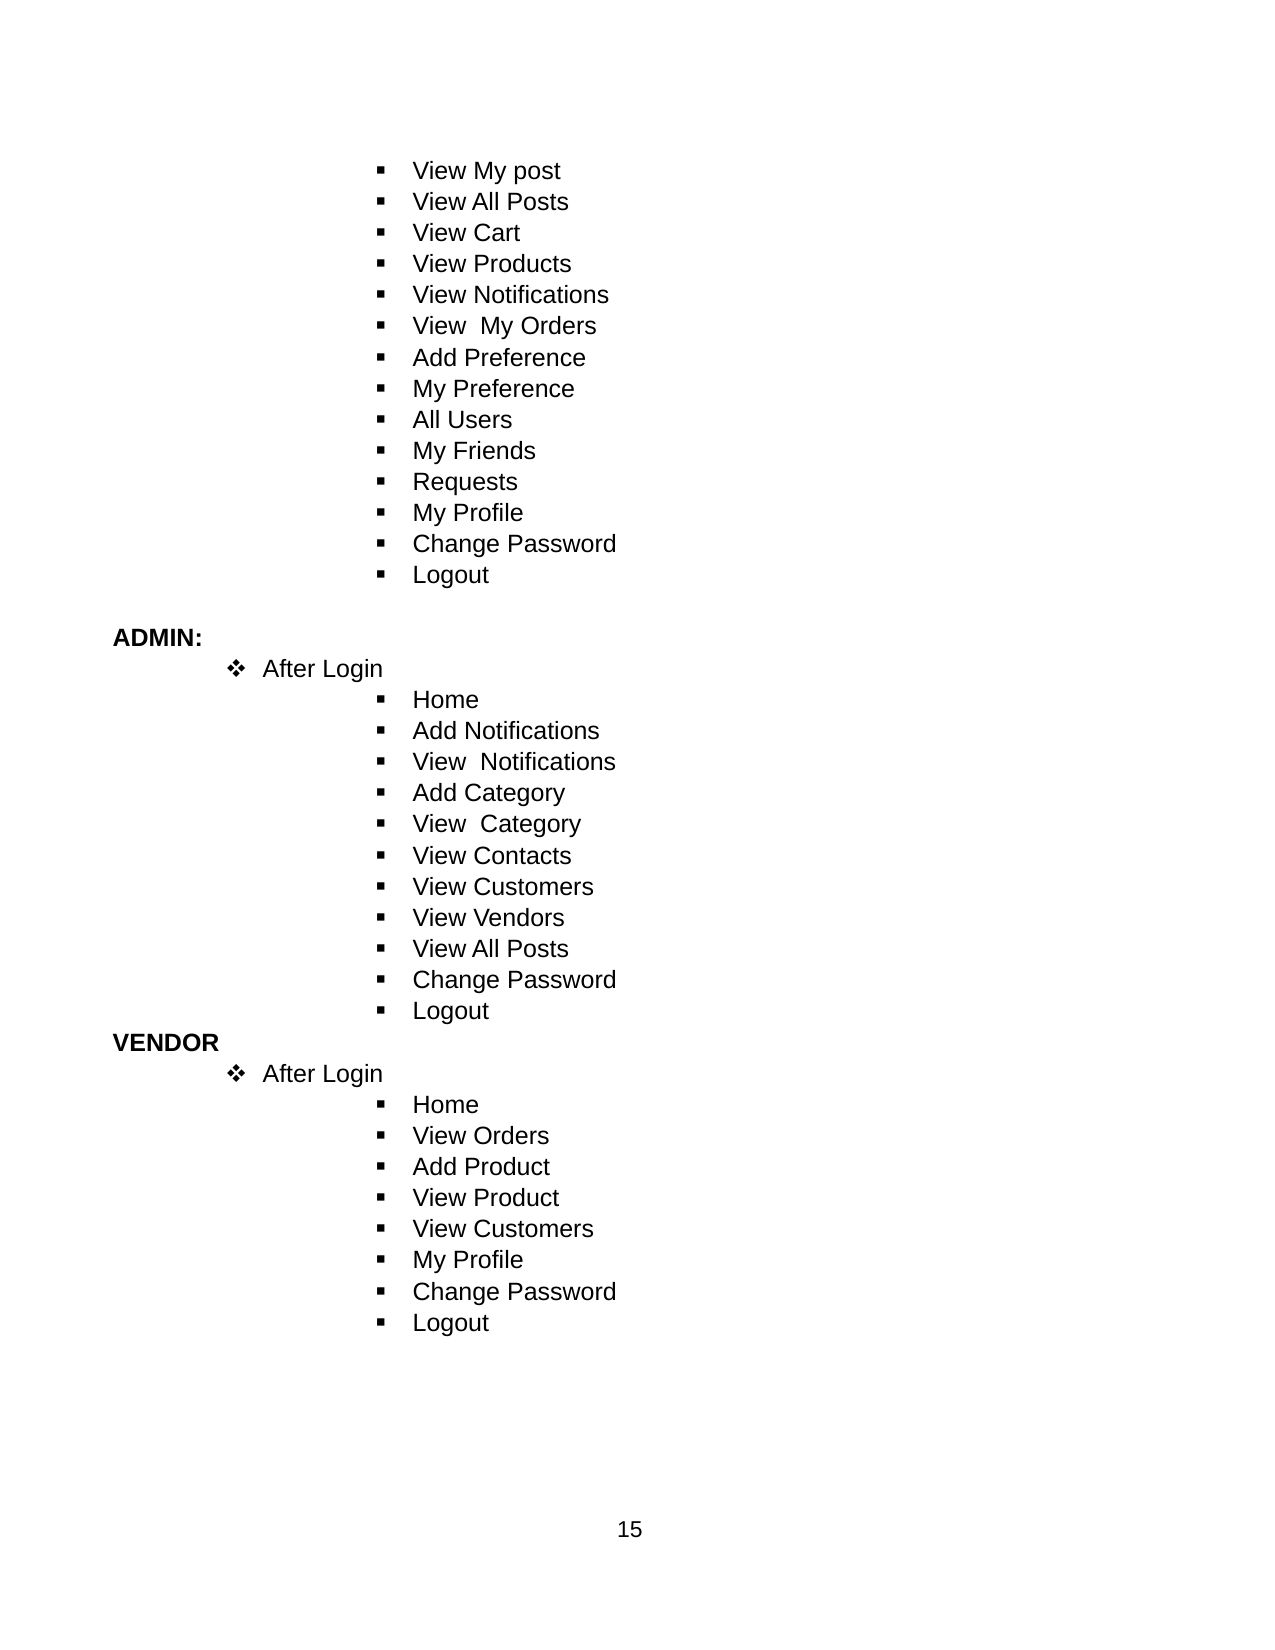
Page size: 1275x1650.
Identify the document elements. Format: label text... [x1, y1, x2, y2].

list View Vendors [375, 903, 1126, 932]
list View Product [375, 1183, 1126, 1212]
list Add Notifications [375, 716, 1126, 745]
list Change Password [375, 1277, 1126, 1305]
text ADMIN: [112, 623, 1126, 651]
list Requests [375, 467, 1126, 496]
list View Customers [375, 1214, 1126, 1243]
list View Category [375, 809, 1126, 838]
list After Login [225, 654, 1126, 683]
list Home [375, 1090, 1126, 1118]
list View Notifications [375, 747, 1126, 776]
list View My Orders [375, 311, 1126, 340]
list Add Product [375, 1152, 1126, 1181]
list View Contacts [375, 841, 1126, 869]
list Home [375, 685, 1126, 714]
list Logout [375, 561, 1126, 589]
list View My post [375, 156, 1126, 184]
list Change Password [375, 529, 1126, 558]
text VENDOR [112, 1027, 1126, 1056]
list View Cart [375, 218, 1126, 247]
list View Products [375, 249, 1126, 278]
list My Profile [375, 1245, 1126, 1274]
list View All Posts [375, 187, 1126, 216]
list Add Category [375, 778, 1126, 807]
list View Customers [375, 872, 1126, 901]
list View All Posts [375, 934, 1126, 963]
list After Login [225, 1058, 1126, 1087]
list View Orders [375, 1121, 1126, 1150]
list My Friends [375, 436, 1126, 465]
list Change Password [375, 965, 1126, 994]
list My Profile [375, 498, 1126, 527]
list Logout [375, 1308, 1126, 1337]
list Logout [375, 996, 1126, 1025]
list Add Preference [375, 342, 1126, 371]
list All Users [375, 405, 1126, 434]
list View Notifications [375, 280, 1126, 309]
list My Preference [375, 374, 1126, 402]
